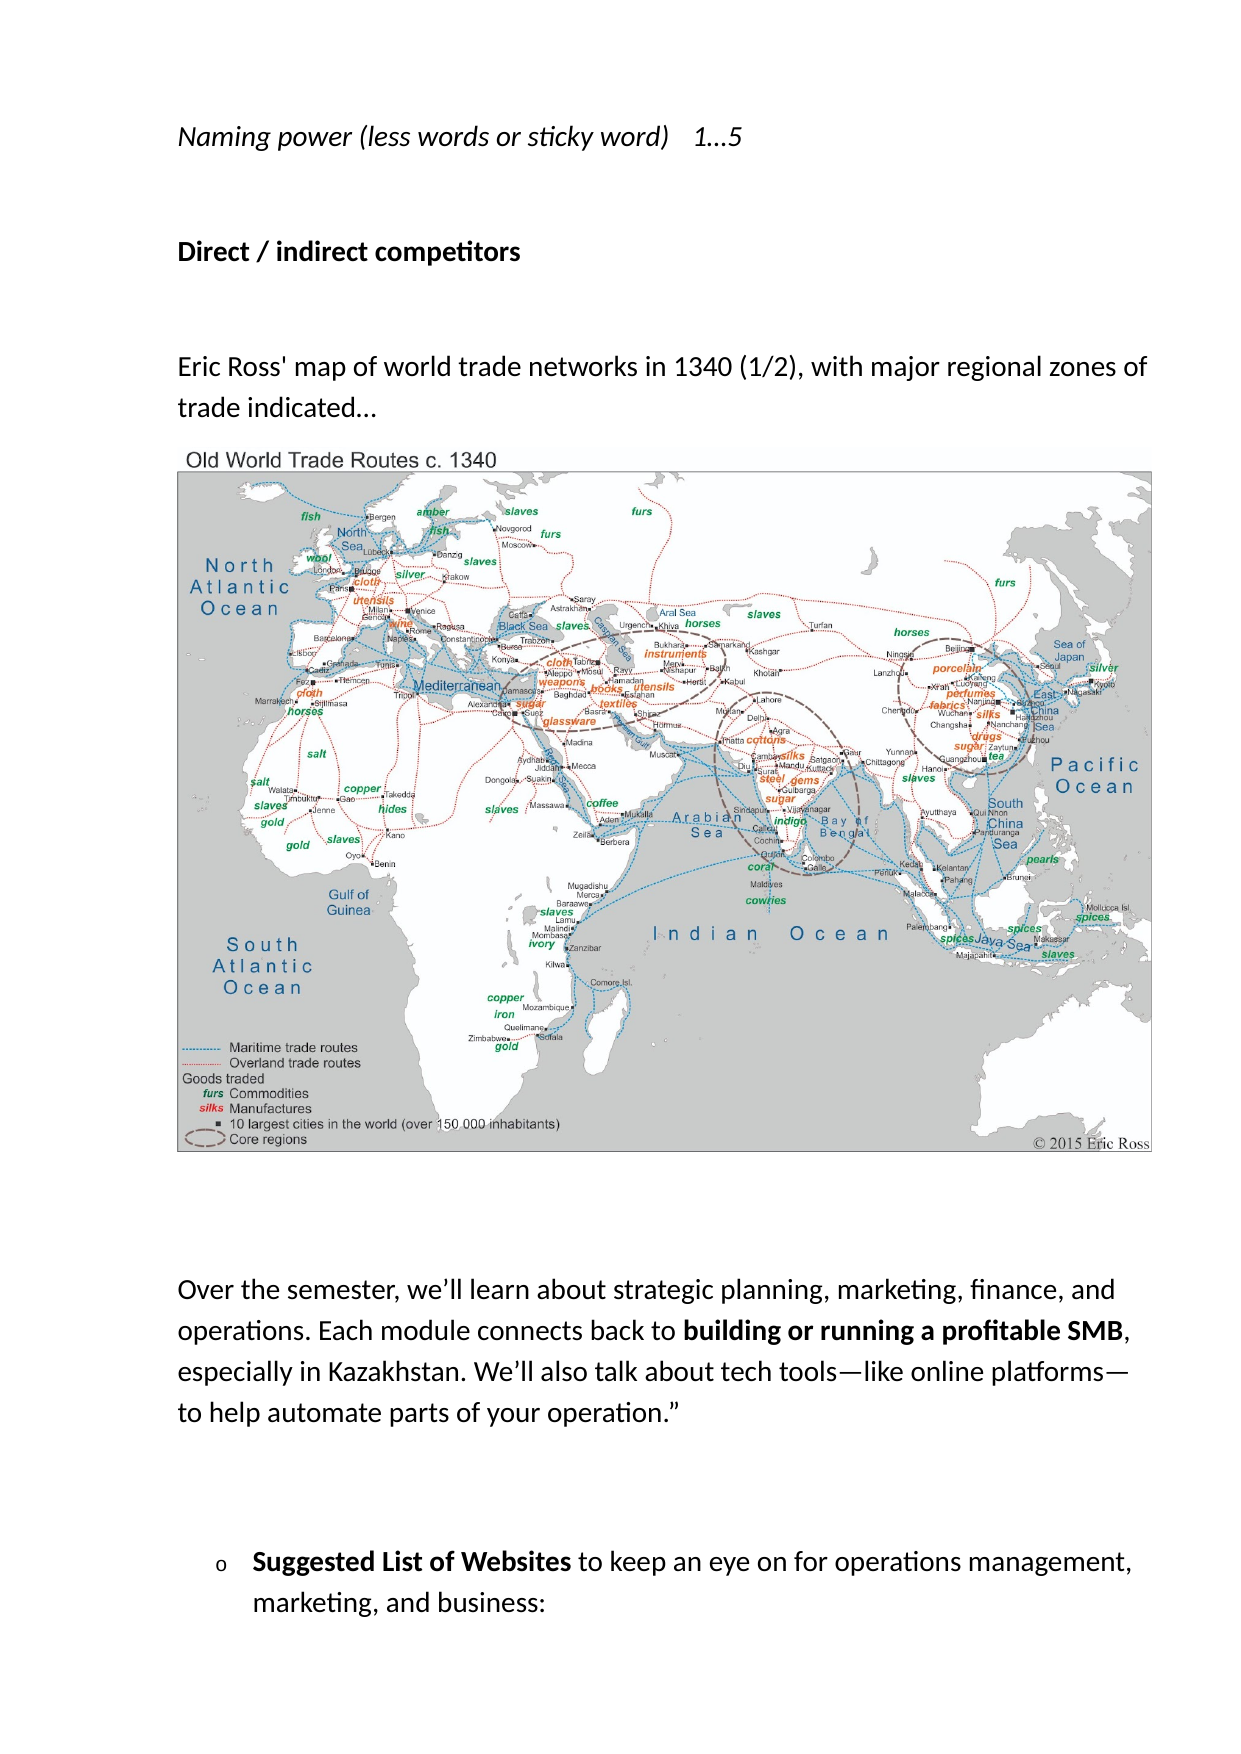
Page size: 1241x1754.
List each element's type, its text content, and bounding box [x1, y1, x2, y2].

picture [177, 447, 1152, 1152]
text Over the semester, we’ll learn about strategic planning, marketing, finance, and operations. Each module connects back to building or running a profitable SMB, especially in Kazakhstan. We’ll also talk about tech tools—like online platforms—to help automate parts of your operation.” [177, 1230, 1152, 1430]
text Naming power (less words or sticky word) 1…5 [177, 118, 1152, 154]
text Direct / indirect competitors [177, 233, 1152, 269]
text Eric Ross' map of world trade networks in 1340 (1/2), with major regional zones of trade indicated… [177, 348, 1152, 425]
list Suggested List of Websites to keep an eye on for operations management, marketing, and business: [215, 1543, 1152, 1620]
